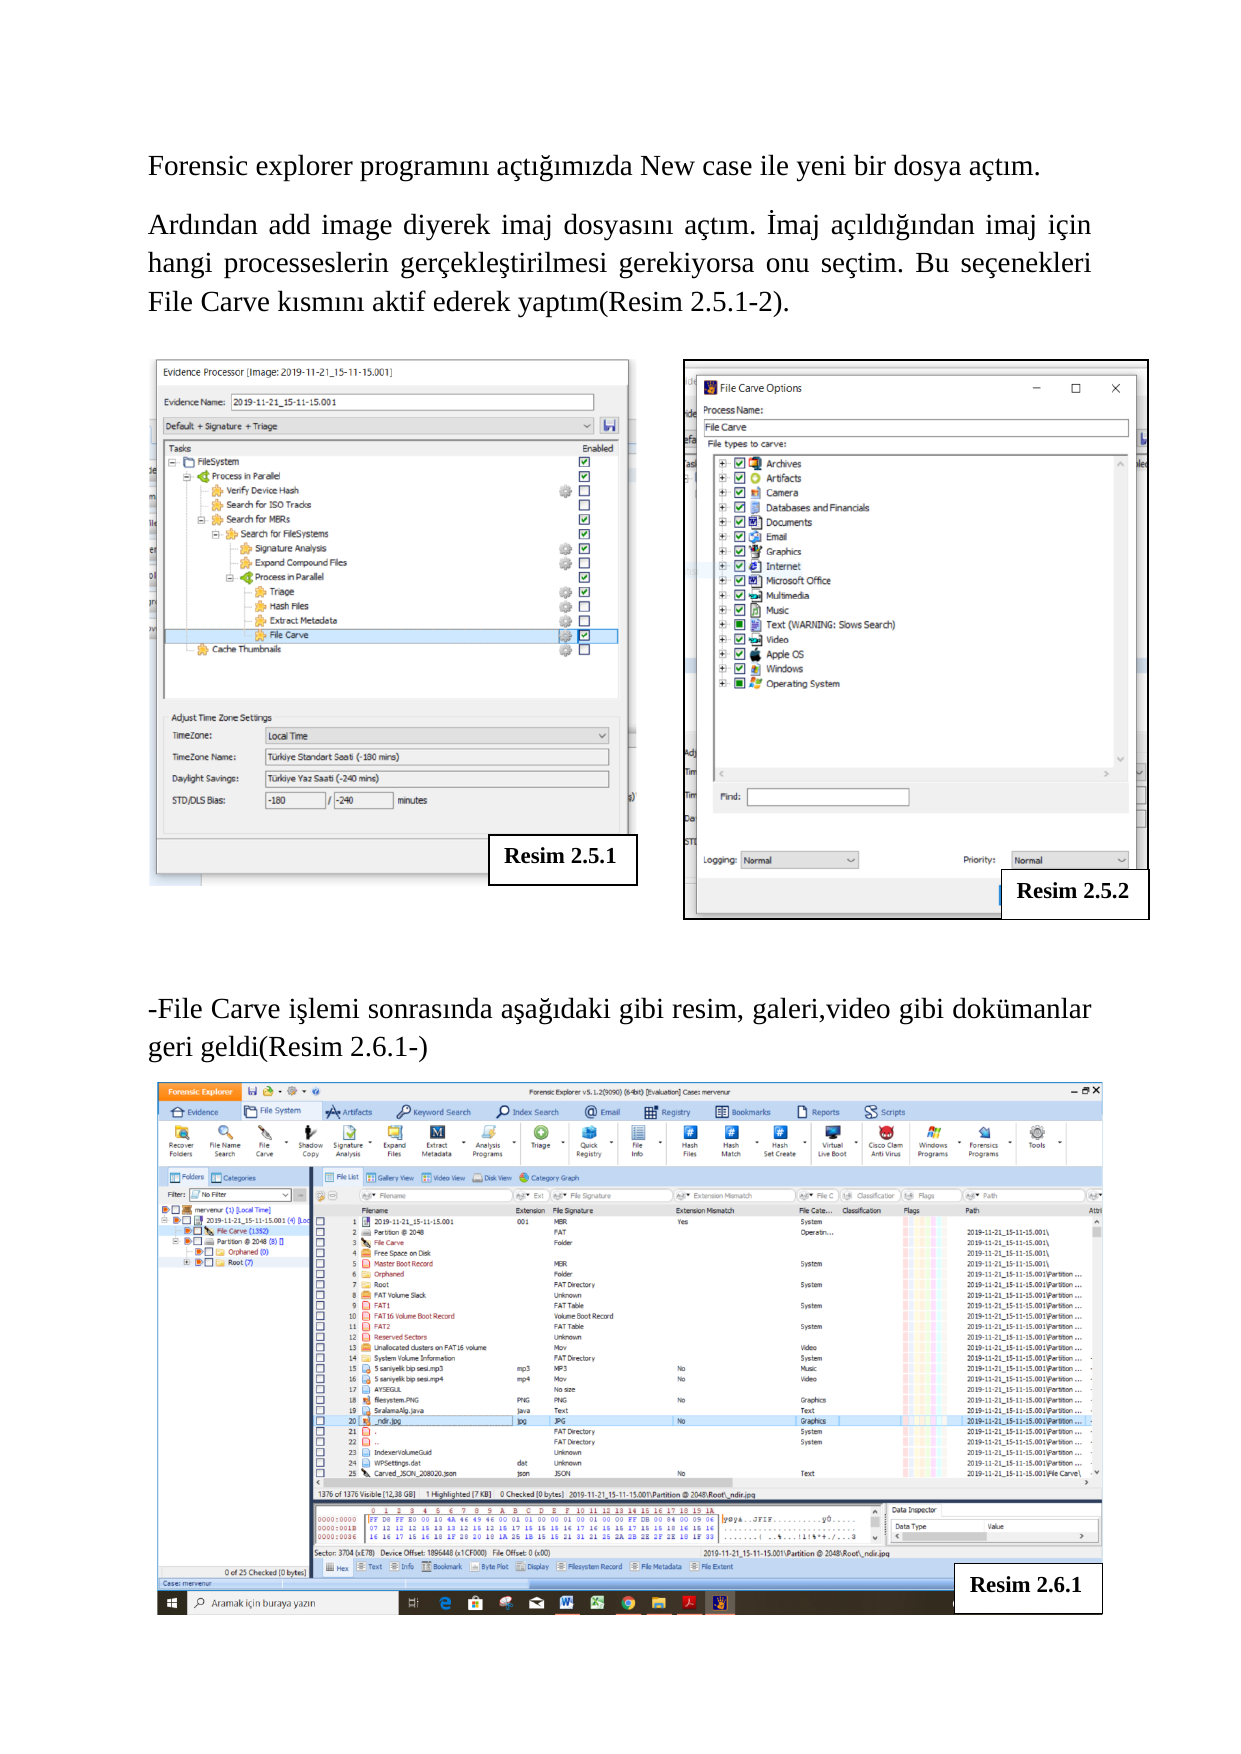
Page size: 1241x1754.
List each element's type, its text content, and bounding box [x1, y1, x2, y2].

picture [157, 1082, 1103, 1615]
picture [685, 361, 1147, 918]
text Ardından add image diyerek imaj dosyasını açtım. İmaj açıldığından imaj için hangi processeslerin gerçekleştirilmesi gerekiyorsa onu seçtim. Bu seçenekleri File Carve kısmını aktif ederek yaptım(Resim 2.5.1-2). [148, 207, 1093, 318]
text Forensic explorer programını açtığımızda New case ile yeni bir dosya açtım. [148, 148, 1093, 181]
picture [149, 359, 637, 886]
text -File Carve işlemi sonrasında aşağıdaki gibi resim, galeri,video gibi dokümanlar geri geldi(Resim 2.6.1-) [148, 991, 1093, 1063]
